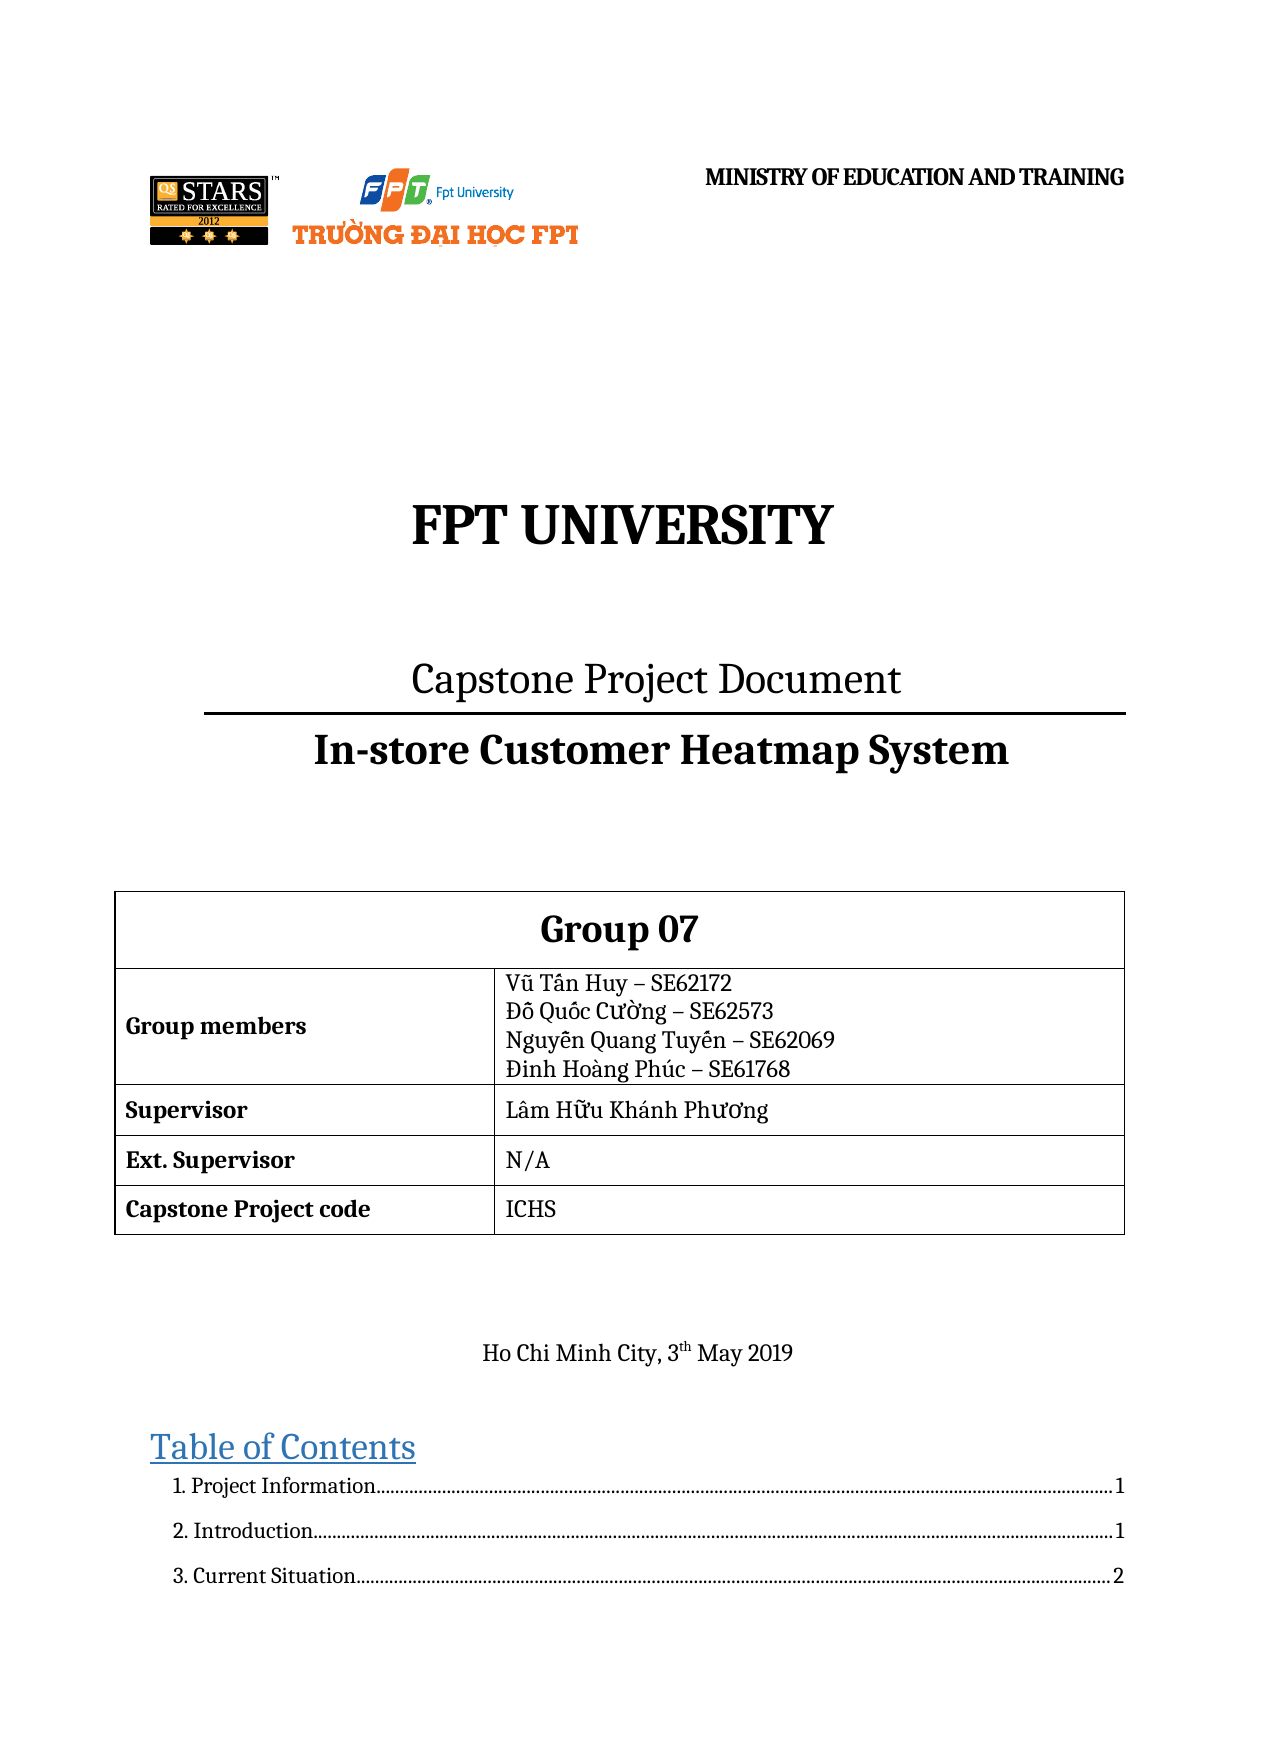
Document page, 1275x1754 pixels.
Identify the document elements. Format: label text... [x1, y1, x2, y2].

table_cell Capstone Project code [116, 1186, 494, 1234]
table_cell Ext. Supervisor [116, 1136, 494, 1185]
table_cell N/A [495, 1136, 1124, 1185]
subtitle Ho Chi Minh City, 3th May 2019 [150, 1339, 1125, 1367]
text Capstone Project Document [150, 654, 1125, 704]
table_cell Lâm Hữu Khánh Phương [495, 1085, 1124, 1135]
table_cell Supervisor [116, 1085, 494, 1135]
table_cell ICHS [495, 1186, 1124, 1234]
table_cell Vũ Tấn Huy – SE62172 Đỗ Quốc Cường – SE62573 Nguyễn Quang Tuyến – SE62069 Đinh Hoàng Phúc – SE61768 [495, 969, 1124, 1083]
title MINISTRY OF EDUCATION AND TRAINING [150, 162, 1125, 191]
text In-store Customer Heatmap System [150, 725, 1125, 775]
picture [150, 168, 578, 247]
table_header Group 07 [116, 892, 1124, 967]
table_cell Group members [116, 969, 494, 1083]
title FPT UNIVERSITY [150, 492, 1125, 559]
